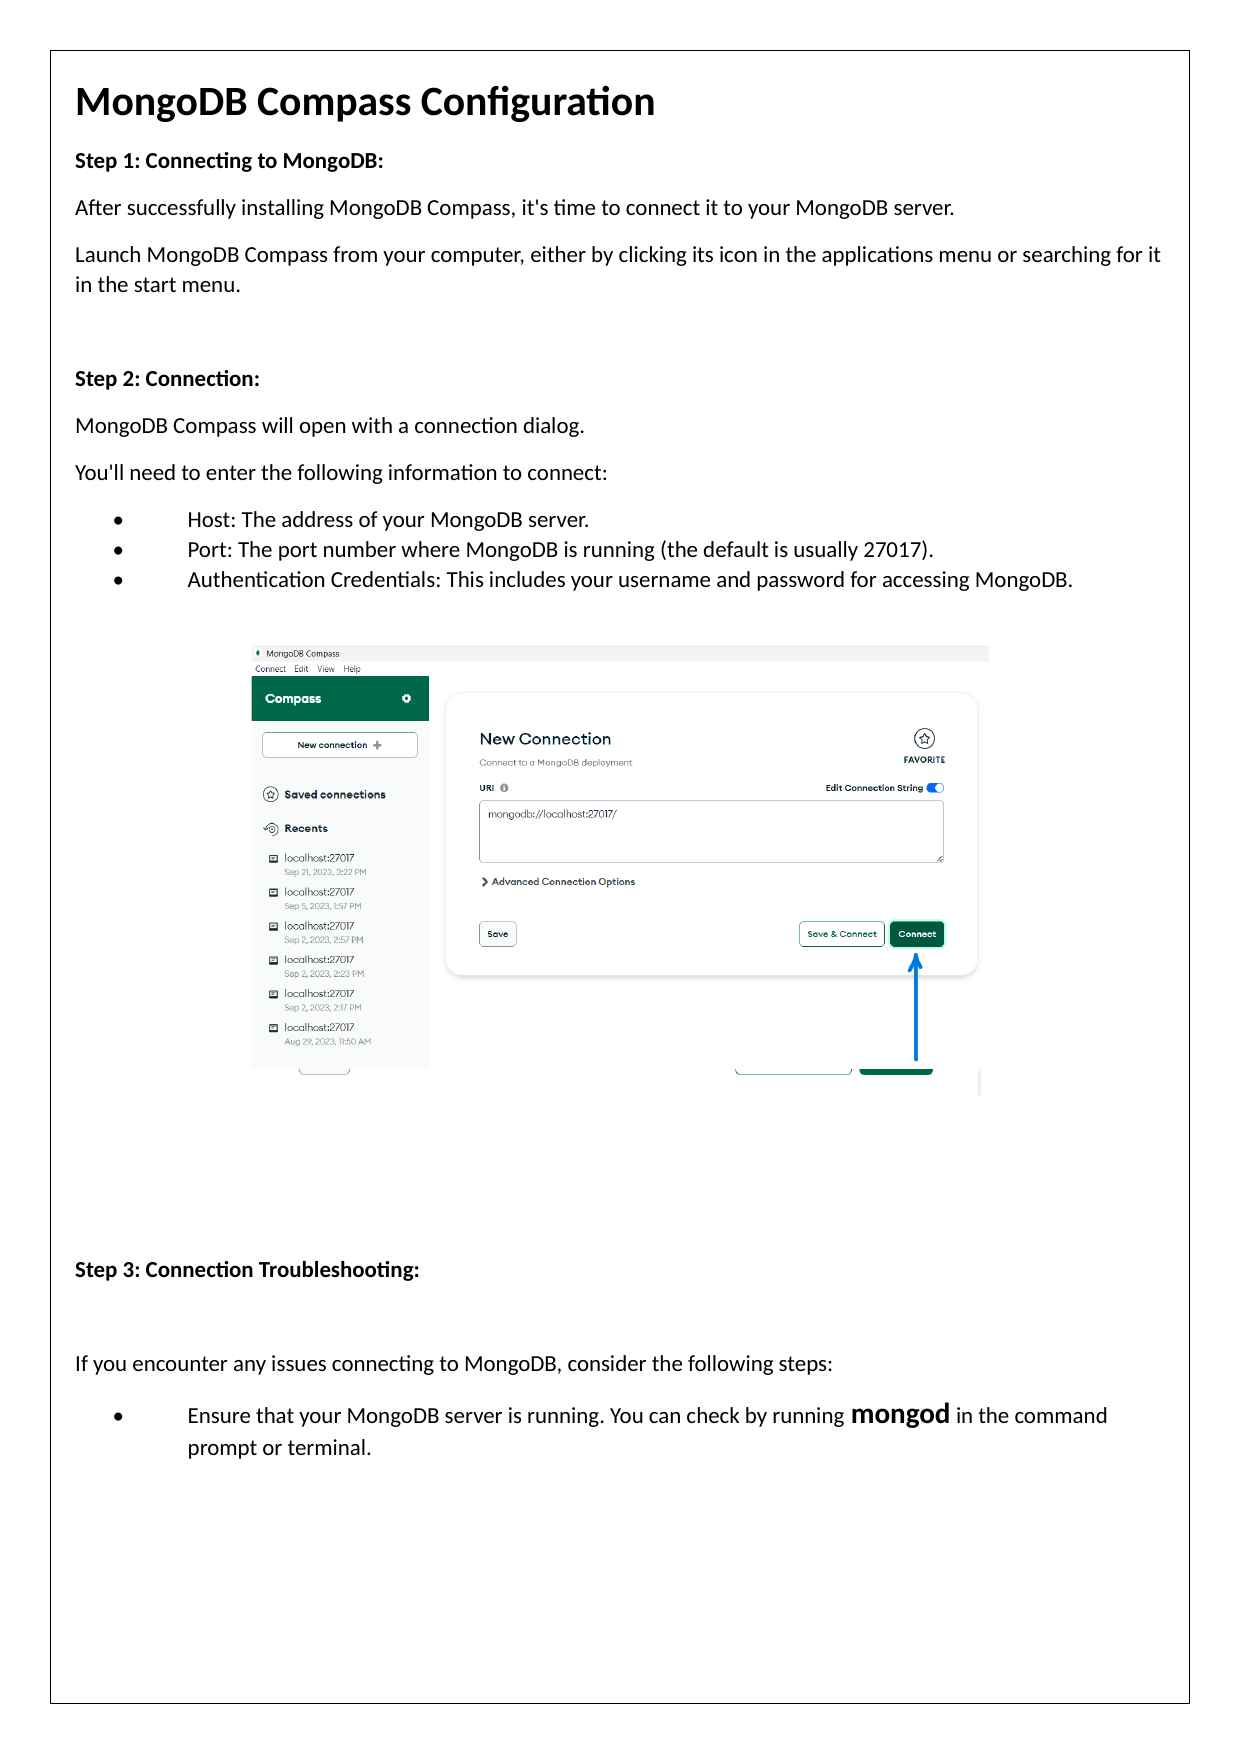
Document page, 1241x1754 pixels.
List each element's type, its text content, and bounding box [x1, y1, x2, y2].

text Step 1: Connecting to MongoDB: [75, 147, 1165, 174]
text You'll need to enter the following information to connect: [75, 458, 1165, 486]
text If you encounter any issues connecting to MongoDB, consider the following steps: [75, 1349, 1165, 1377]
list Port: The port number where MongoDB is running (the default is usually 27017). [112, 535, 1165, 563]
list Host: The address of your MongoDB server. [112, 505, 1165, 533]
text Step 3: Connection Troubleshooting: [75, 1255, 1165, 1283]
text MongoDB Compass Configuration [75, 75, 1165, 126]
list Authentication Credentials: This includes your username and password for accessing MongoDB. [112, 565, 1165, 593]
text Step 2: Connection: [75, 364, 1165, 392]
text Launch MongoDB Compass from your computer, either by clicking its icon in the applications menu or searching for it in the start menu. [75, 240, 1165, 298]
picture [251, 645, 989, 1096]
text After successfully installing MongoDB Compass, it's time to connect it to your MongoDB server. [75, 193, 1165, 221]
list Ensure that your MongoDB server is running. You can check by running mongod in the command prompt or terminal. [112, 1396, 1165, 1461]
text MongoDB Compass will open with a connection dialog. [75, 411, 1165, 439]
